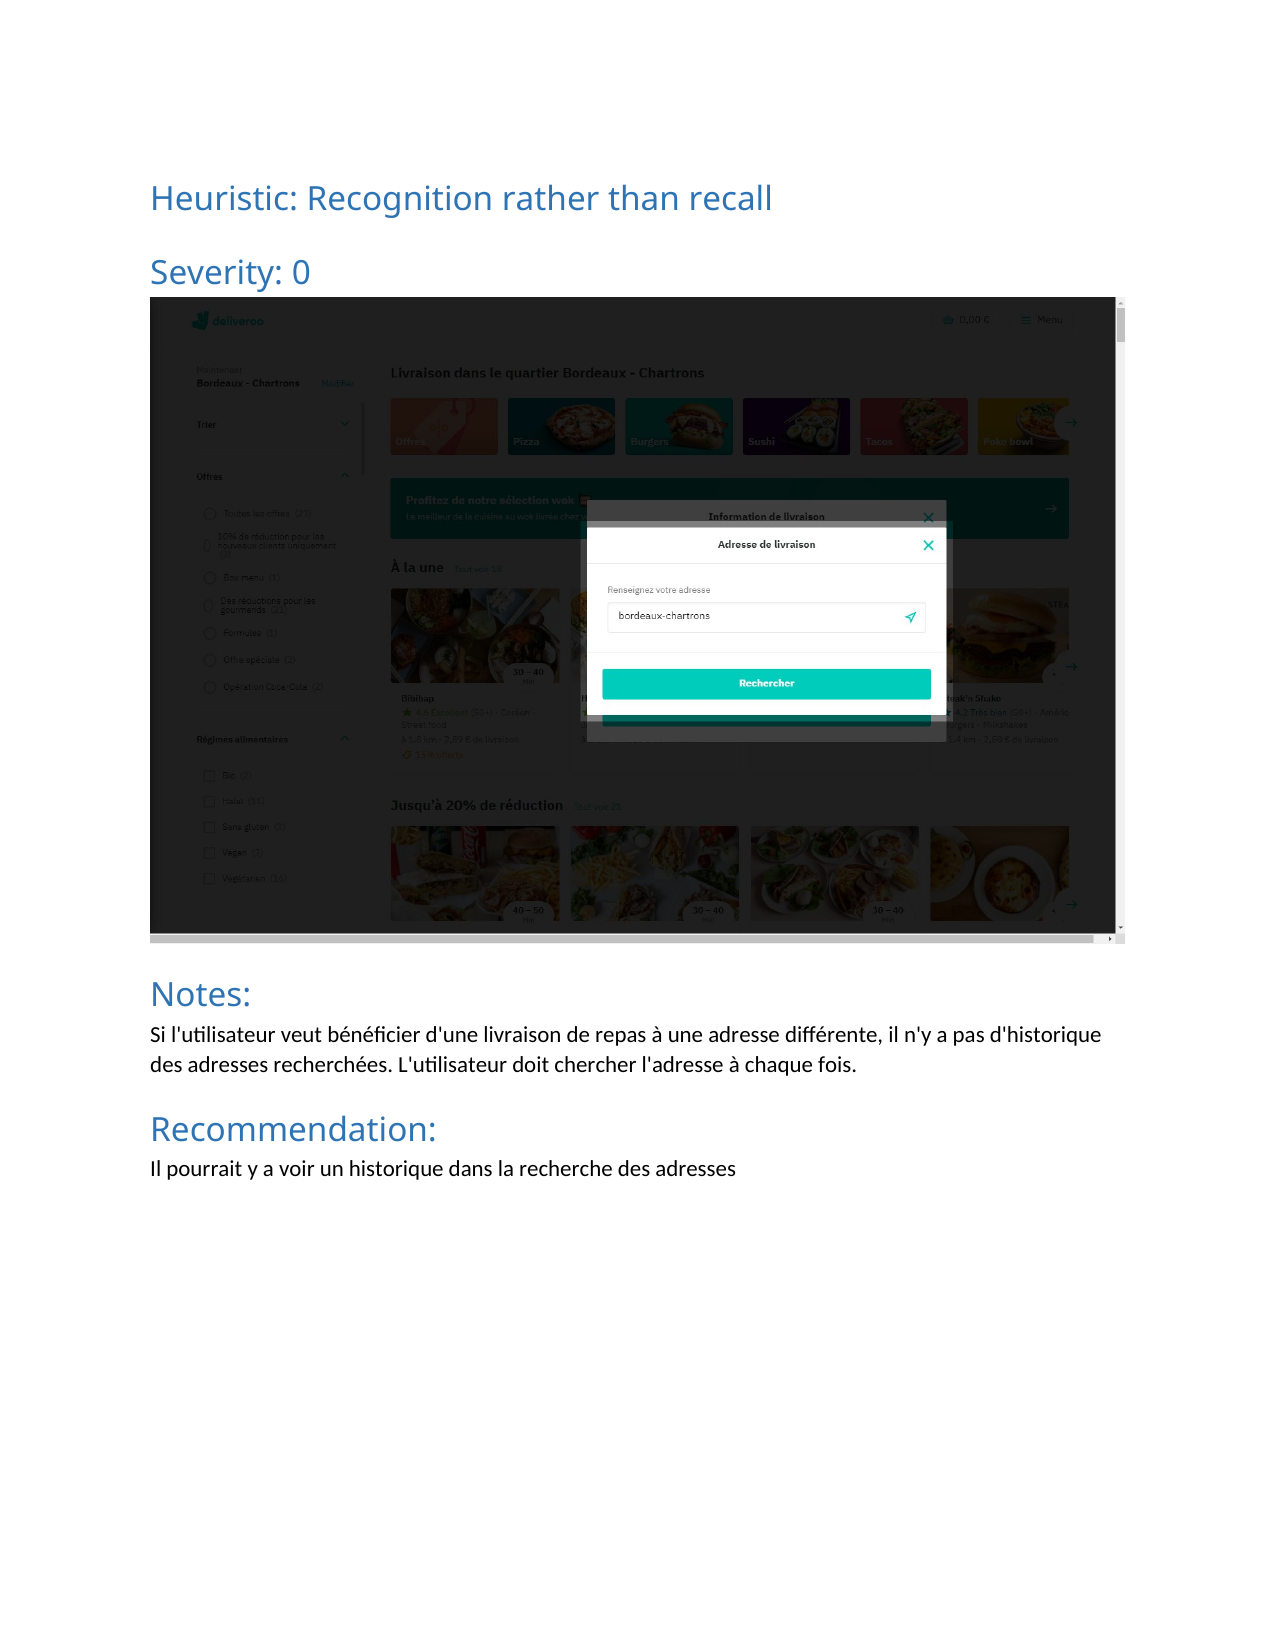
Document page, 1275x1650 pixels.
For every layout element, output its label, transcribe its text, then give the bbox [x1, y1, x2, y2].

subtitle Heuristic: Recognition rather than recall [150, 175, 1125, 220]
text Si l'utilisateur veut bénéficier d'une livraison de repas à une adresse différente, il n'y a pas d'historique des adresses recherchées. L'utilisateur doit chercher l'adresse à chaque fois. [150, 1020, 1125, 1078]
text Il pourrait y a voir un historique dans la recherche des adresses [150, 1154, 1125, 1182]
subtitle Recommendation: [150, 1106, 1125, 1151]
subtitle Severity: 0 [150, 249, 1125, 294]
subtitle Notes: [150, 971, 1125, 1017]
picture [150, 297, 1125, 944]
